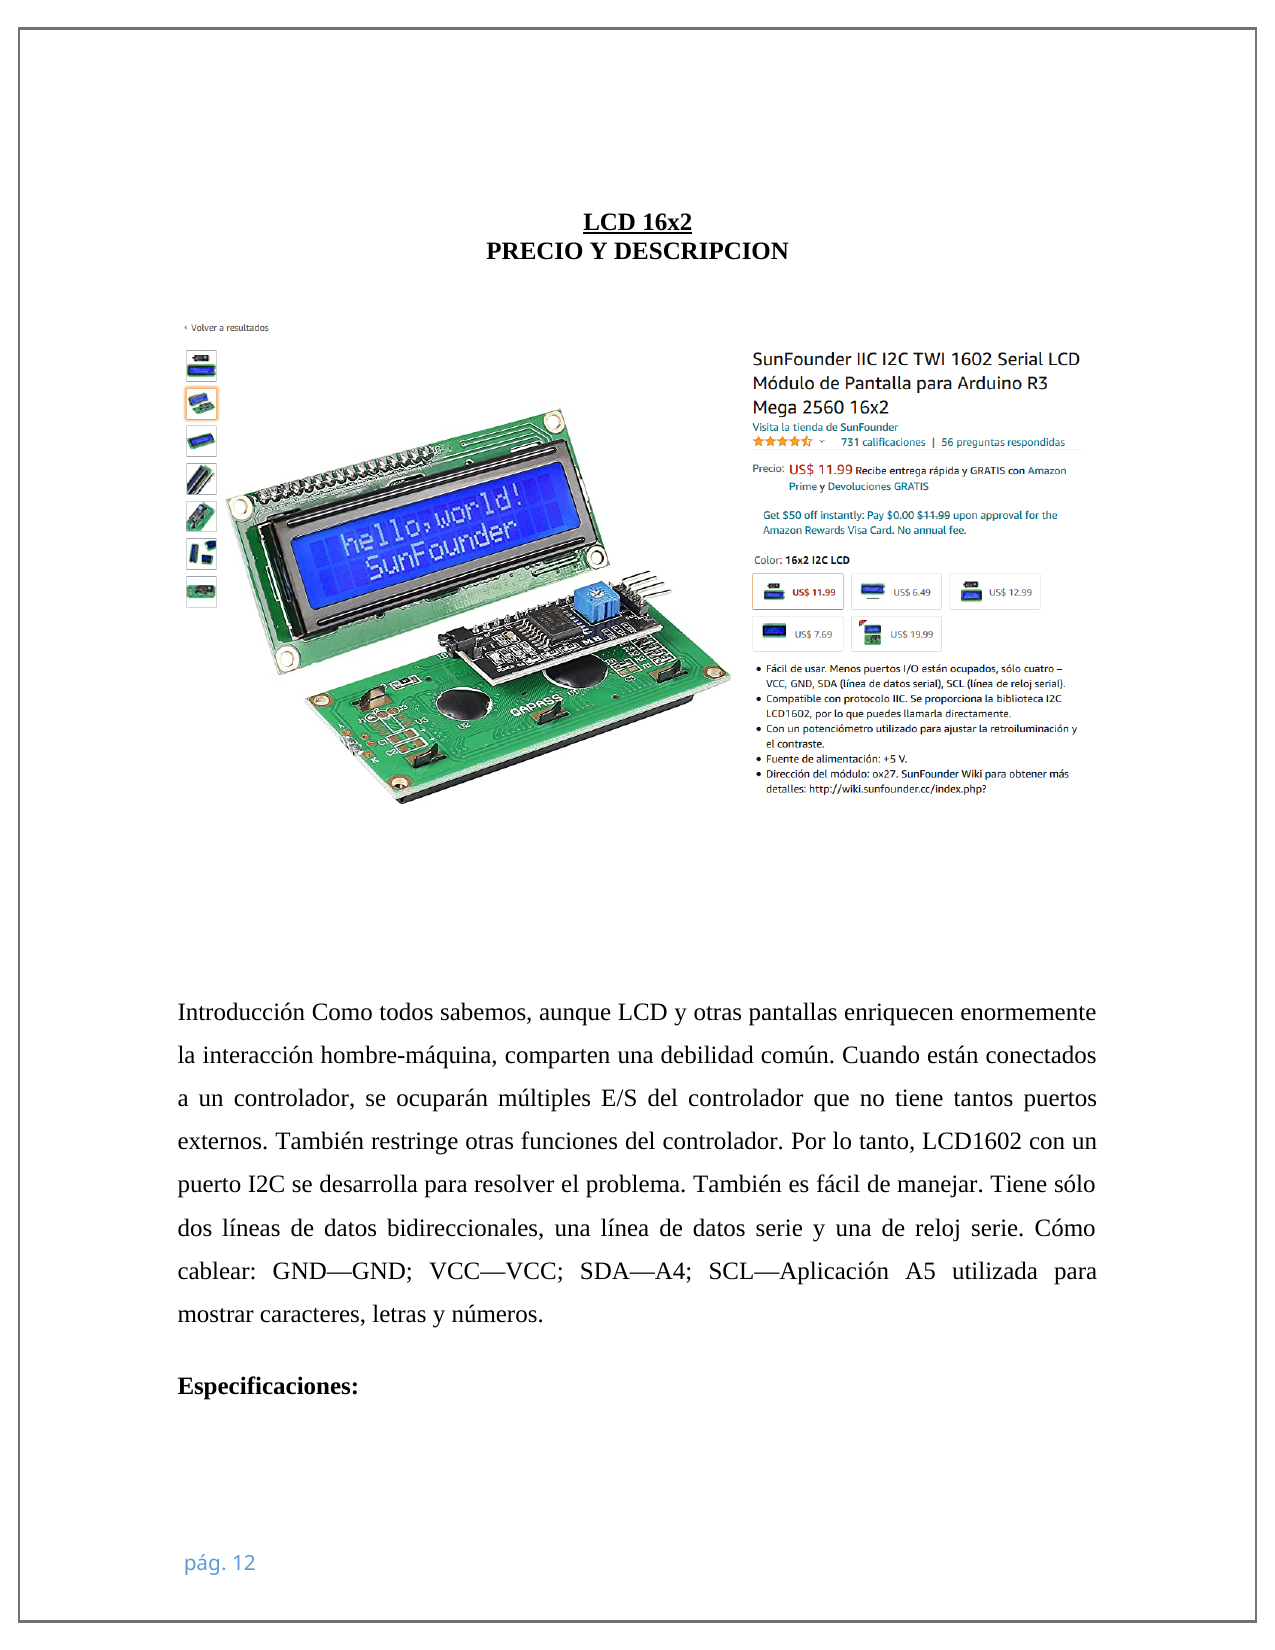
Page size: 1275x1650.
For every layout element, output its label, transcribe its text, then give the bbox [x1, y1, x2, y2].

text Especificaciones: [177, 1371, 1098, 1400]
text PRECIO Y DESCRIPCION [177, 236, 1098, 265]
subtitle LCD 16x2 [177, 207, 1098, 236]
text Introducción Como todos sabemos, aunque LCD y otras pantallas enriquecen enormemente la interacción hombre-máquina, comparten una debilidad común. Cuando están conectados a un controlador, se ocuparán múltiples E/S del controlador que no tiene tantos puertos externos. También restringe otras funciones del controlador. Por lo tanto, LCD1602 con un puerto I2C se desarrolla para resolver el problema. También es fácil de manejar. Tiene sólo dos líneas de datos bidireccionales, una línea de datos serie y una de reloj serie. Cómo cablear: GND—GND; VCC—VCC; SDA—A4; SCL—Aplicación A5 utilizada para mostrar caracteres, letras y números. [177, 997, 1098, 1328]
picture [177, 319, 1098, 832]
